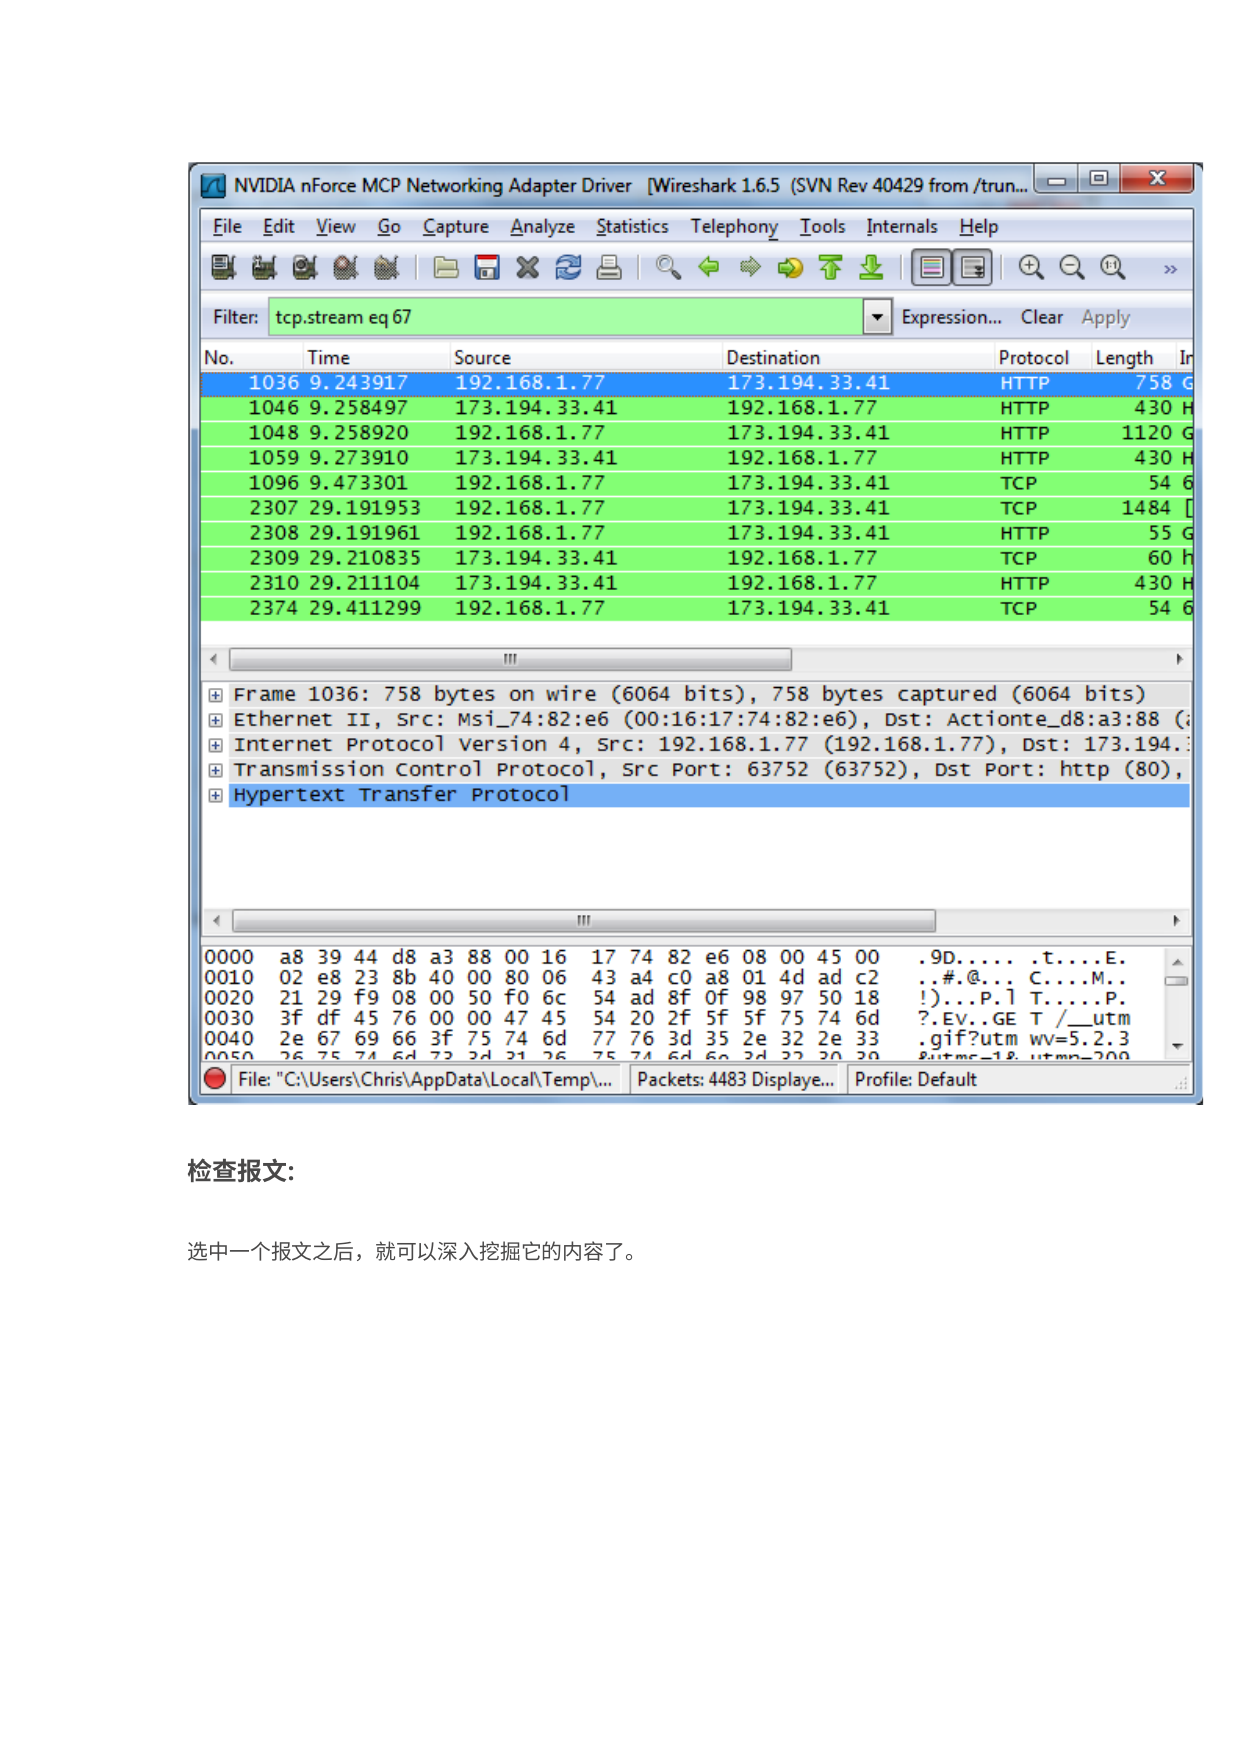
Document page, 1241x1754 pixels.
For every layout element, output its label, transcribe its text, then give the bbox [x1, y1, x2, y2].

text 选中一个报文之后，就可以深入挖掘它的内容了。 [187, 1234, 1053, 1267]
picture [187, 162, 1204, 1105]
text 检查报文: [187, 1137, 1053, 1202]
